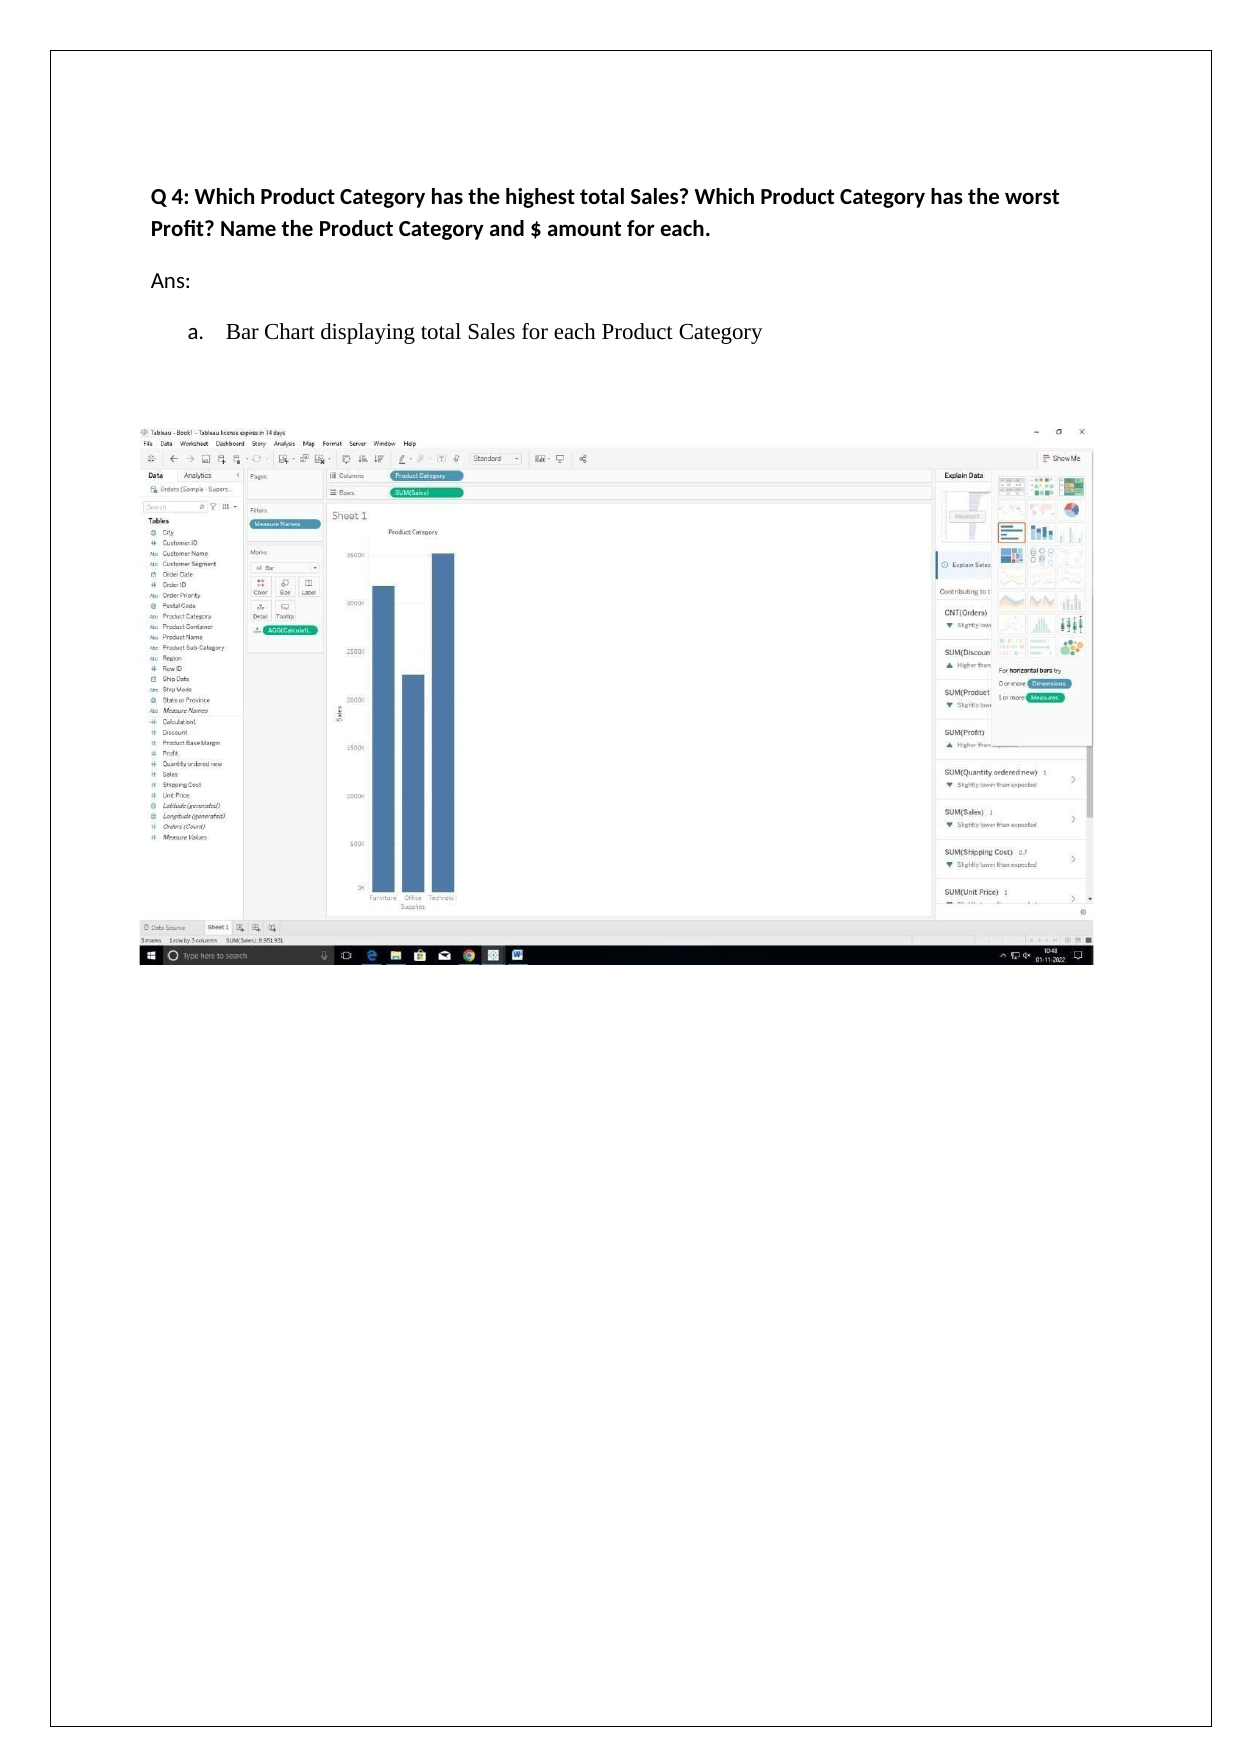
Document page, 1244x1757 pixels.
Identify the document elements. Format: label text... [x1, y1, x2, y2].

picture [139, 428, 1094, 965]
text Q 4: Which Product Category has the highest total Sales? Which Product Category has the worst Profit? Name the Product Category and $ amount for each. [151, 182, 1063, 242]
list Bar Chart displaying total Sales for each Product Category [187, 317, 1211, 345]
text Ans: [151, 266, 1211, 294]
